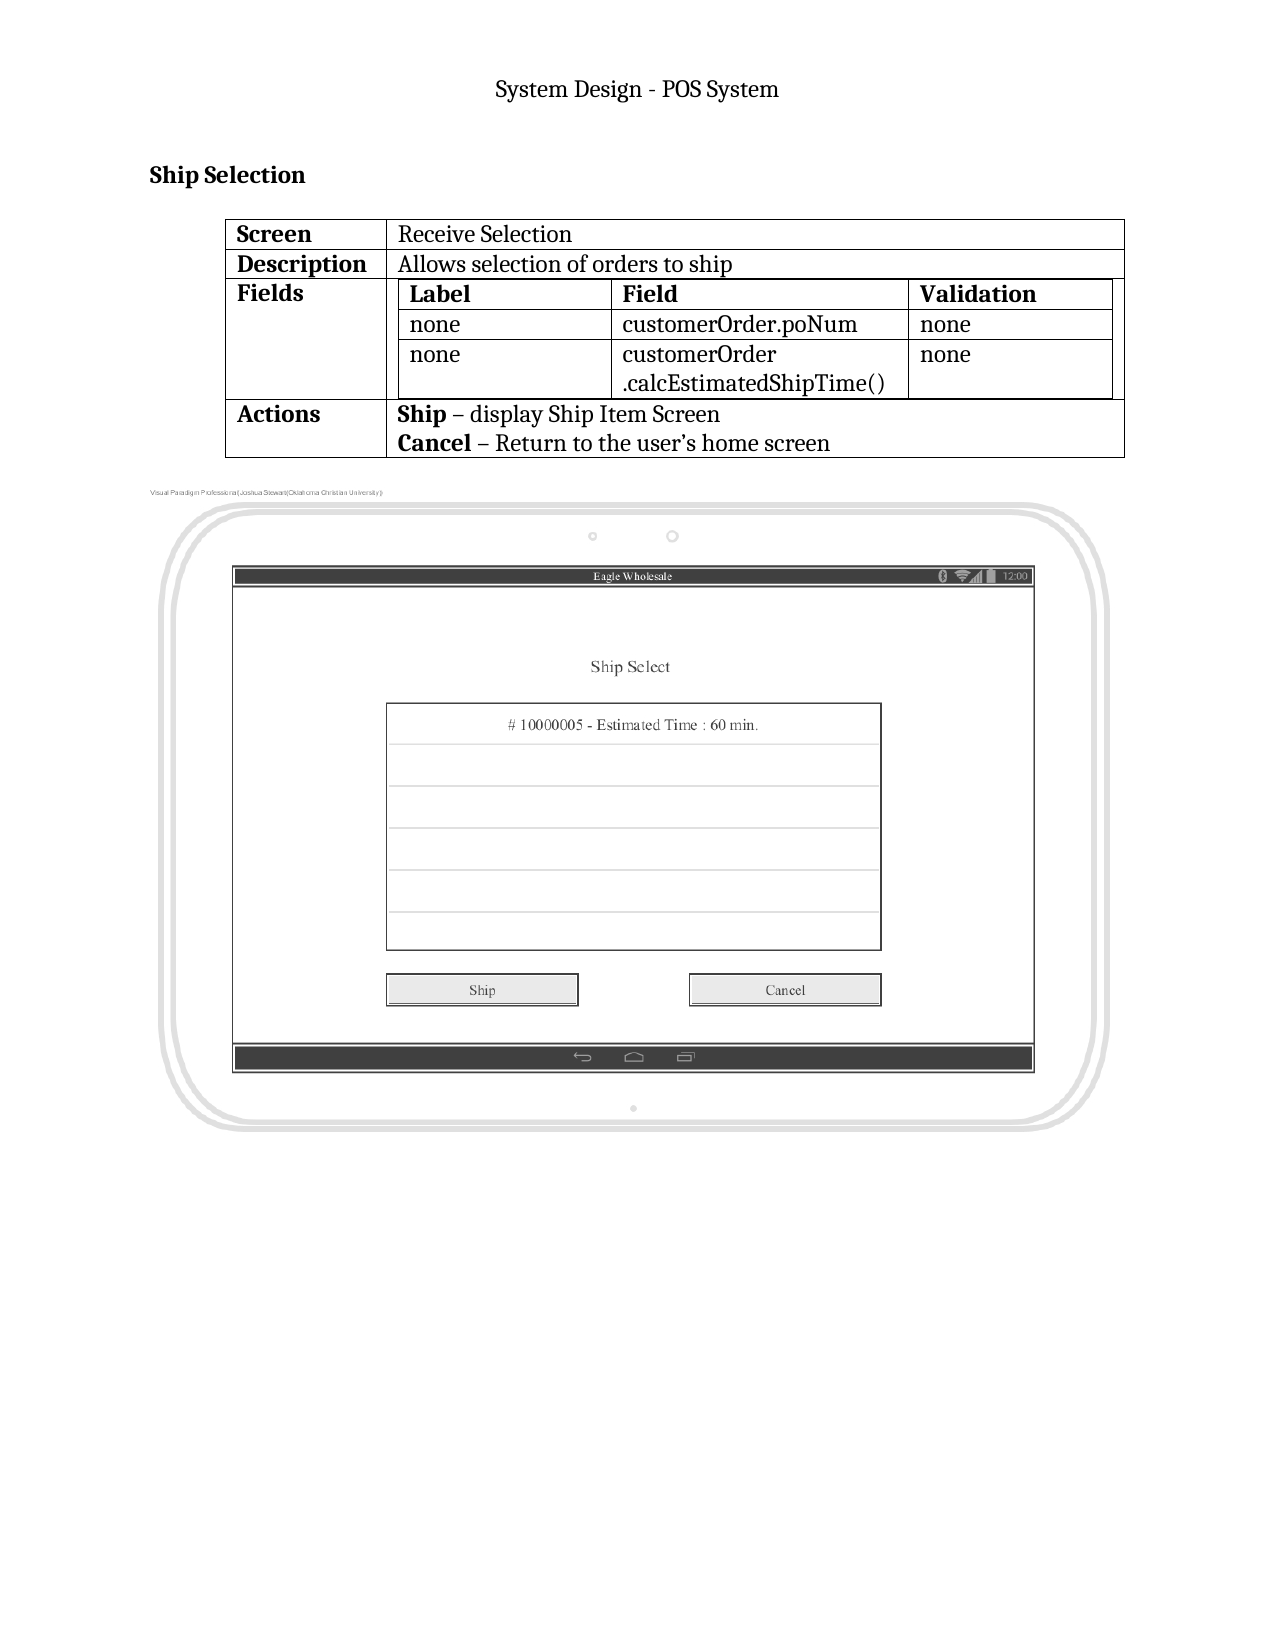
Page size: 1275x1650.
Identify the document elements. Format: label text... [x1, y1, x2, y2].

picture [150, 487, 1125, 1140]
table_cell [909, 280, 1112, 309]
table_cell [399, 340, 611, 398]
table_cell [1113, 279, 1124, 399]
table_cell [909, 310, 1112, 339]
table_cell [909, 340, 1112, 398]
text Ship Selection [150, 161, 1125, 190]
table_cell [612, 340, 908, 398]
table_header Receive Selection [387, 220, 1124, 248]
table_cell [387, 279, 398, 399]
table_cell [612, 310, 908, 339]
table_cell [612, 280, 908, 309]
table_cell Actions [226, 400, 386, 457]
table_cell Allows selection of orders to ship [387, 250, 1124, 278]
table_cell Fields [226, 279, 386, 399]
table_cell [399, 280, 611, 309]
table_cell Ship – display Ship Item Screen Cancel – Return to the user’s home screen [387, 400, 1124, 457]
table_header Screen [226, 220, 386, 248]
table_cell [399, 310, 611, 339]
table_cell Description [226, 250, 386, 278]
